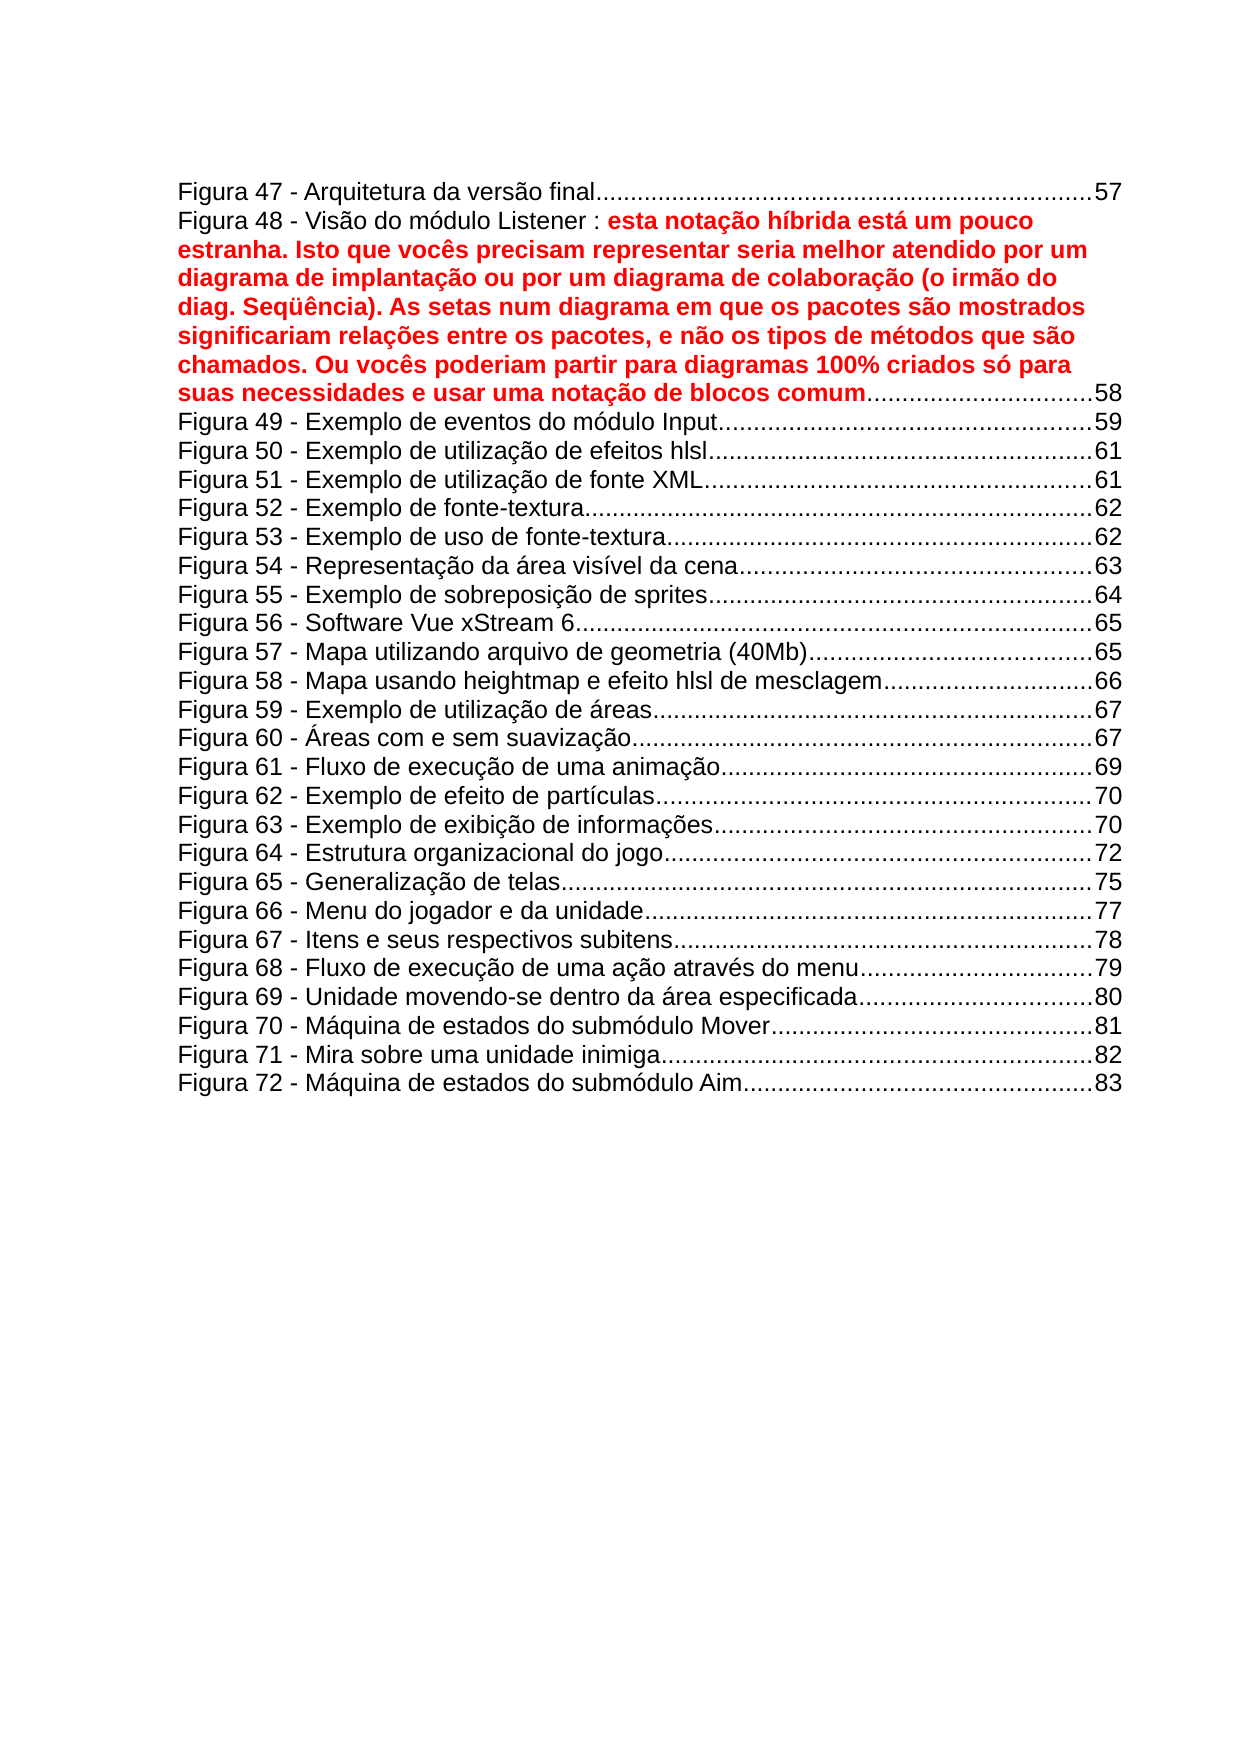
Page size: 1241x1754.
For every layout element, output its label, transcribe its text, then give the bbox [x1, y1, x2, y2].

text Figura 68 - Fluxo de execução de uma ação através do menu 79 [177, 953, 1122, 982]
text Figura 47 - Arquitetura da versão final 57 [177, 177, 1122, 206]
text Figura 69 - Unidade movendo-se dentro da área especificada 80 [177, 982, 1122, 1011]
text Figura 65 - Generalização de telas 75 [177, 867, 1122, 896]
text Figura 57 - Mapa utilizando arquivo de geometria (40Mb) 65 [177, 637, 1122, 666]
text Figura 52 - Exemplo de fonte-textura 62 [177, 493, 1122, 522]
text Figura 60 - Áreas com e sem suavização 67 [177, 723, 1122, 752]
text Figura 48 - Visão do módulo Listener : esta notação híbrida está um pouco estranha. Isto que vocês precisam representar seria melhor atendido por um diagrama de implantação ou por um diagrama de colaboração (o irmão do diag. Seqüência). As setas num diagrama em que os pacotes são mostrados significariam relações entre os pacotes, e não os tipos de métodos que são chamados. Ou vocês poderiam partir para diagramas 100% criados só para suas necessidades e usar uma notação de blocos comum 58 [177, 206, 1122, 407]
text Figura 63 - Exemplo de exibição de informações 70 [177, 810, 1122, 838]
text Figura 62 - Exemplo de efeito de partículas 70 [177, 781, 1122, 810]
text Figura 59 - Exemplo de utilização de áreas 67 [177, 695, 1122, 723]
text Figura 54 - Representação da área visível da cena 63 [177, 551, 1122, 580]
text Figura 66 - Menu do jogador e da unidade 77 [177, 896, 1122, 925]
text Figura 58 - Mapa usando heightmap e efeito hlsl de mesclagem 66 [177, 666, 1122, 695]
text Figura 70 - Máquina de estados do submódulo Mover 81 [177, 1011, 1122, 1040]
text Figura 72 - Máquina de estados do submódulo Aim 83 [177, 1068, 1122, 1097]
text Figura 55 - Exemplo de sobreposição de sprites 64 [177, 580, 1122, 608]
text Figura 71 - Mira sobre uma unidade inimiga 82 [177, 1040, 1122, 1068]
text Figura 56 - Software Vue xStream 6 65 [177, 608, 1122, 637]
text Figura 49 - Exemplo de eventos do módulo Input 59 [177, 407, 1122, 436]
text Figura 61 - Fluxo de execução de uma animação 69 [177, 752, 1122, 781]
text Figura 51 - Exemplo de utilização de fonte XML 61 [177, 465, 1122, 493]
text Figura 64 - Estrutura organizacional do jogo 72 [177, 838, 1122, 867]
text Figura 53 - Exemplo de uso de fonte-textura 62 [177, 522, 1122, 551]
text Figura 67 - Itens e seus respectivos subitens 78 [177, 925, 1122, 953]
text Figura 50 - Exemplo de utilização de efeitos hlsl 61 [177, 436, 1122, 465]
